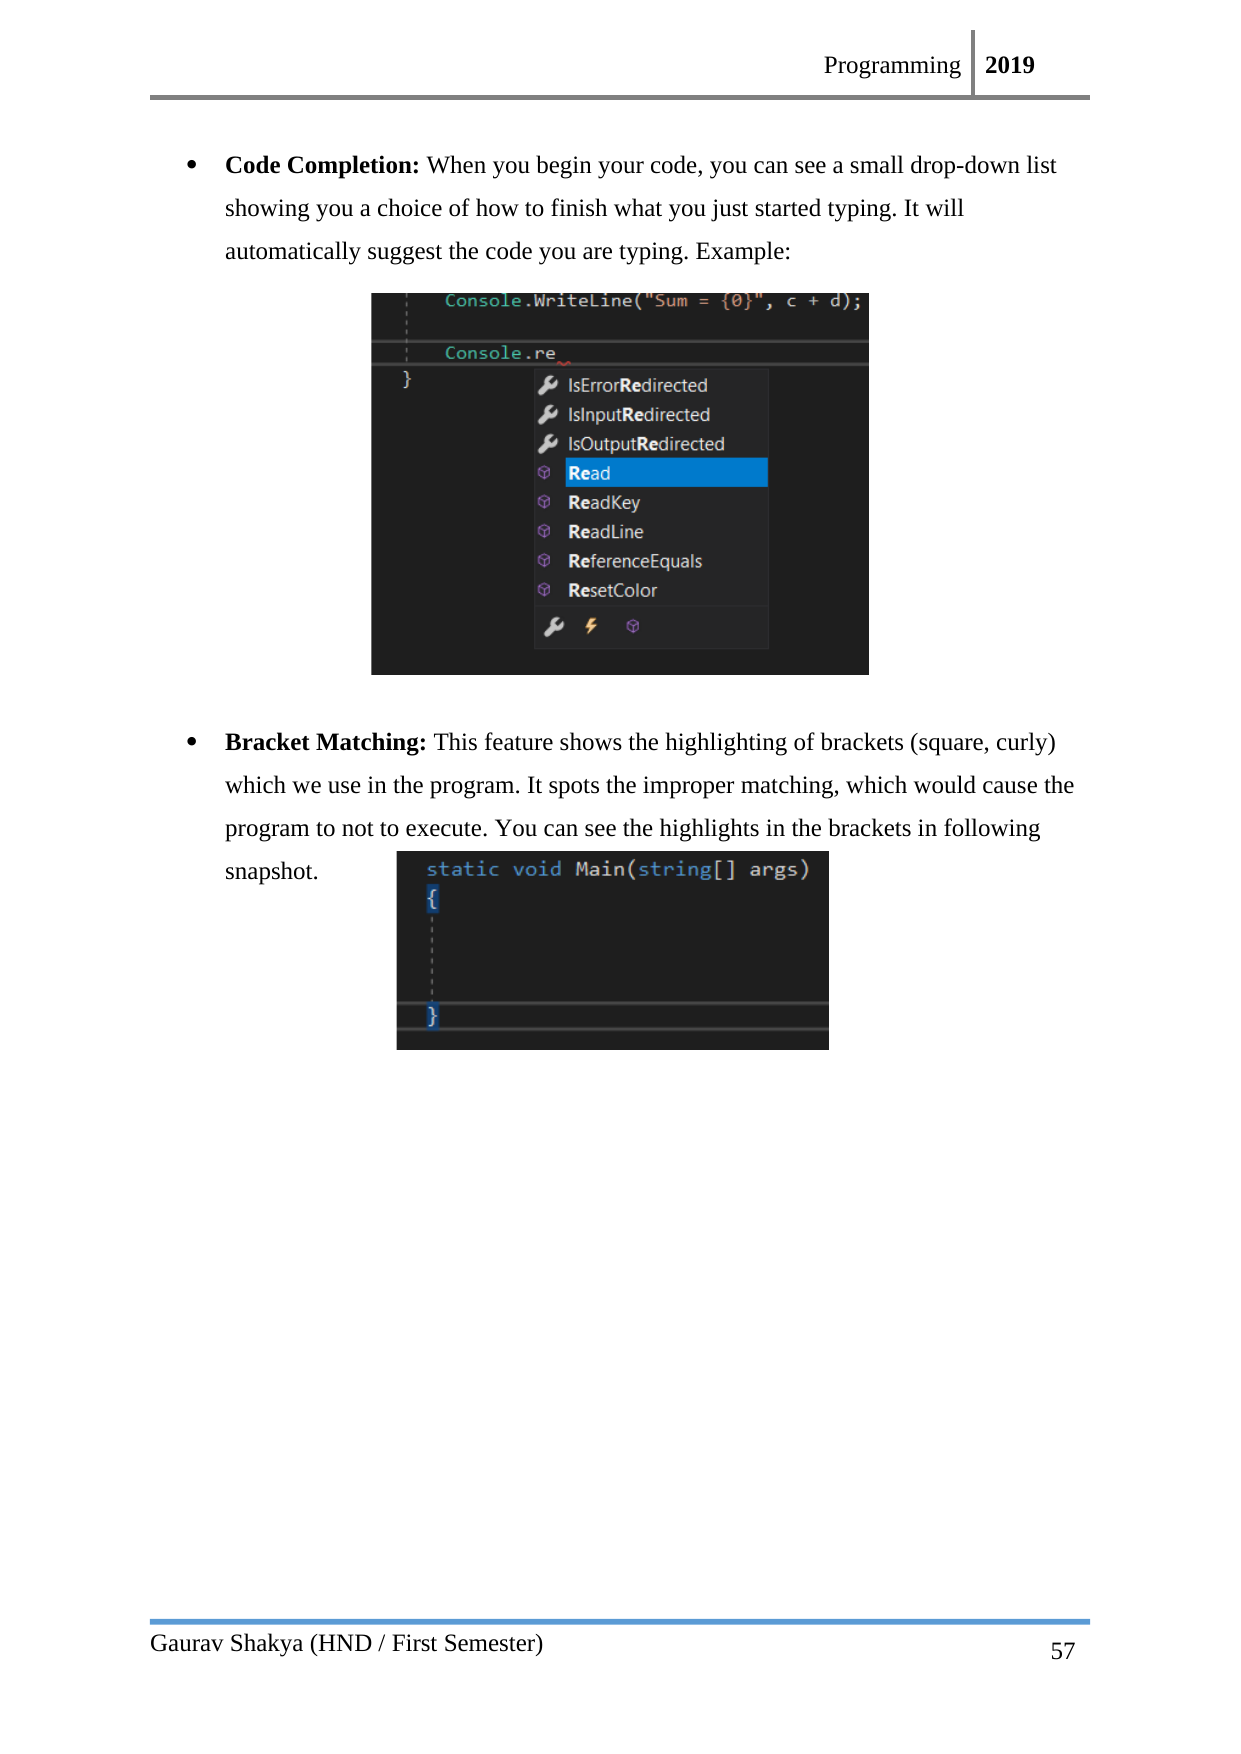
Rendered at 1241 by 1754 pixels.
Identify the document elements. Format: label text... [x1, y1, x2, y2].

picture [371, 293, 869, 675]
list Bracket Matching: This feature shows the highlighting of brackets (square, curly) which we use in the program. It spots the improper matching, which would cause the program to not to execute. You can see the highlights in the brackets in following snapshot. [187, 727, 1090, 885]
picture [396, 851, 829, 1050]
list Code Completion: When you begin your code, you can see a small drop-down list showing you a choice of how to finish what you just started typing. It will automatically suggest the code you are typing. Example: [187, 150, 1090, 265]
